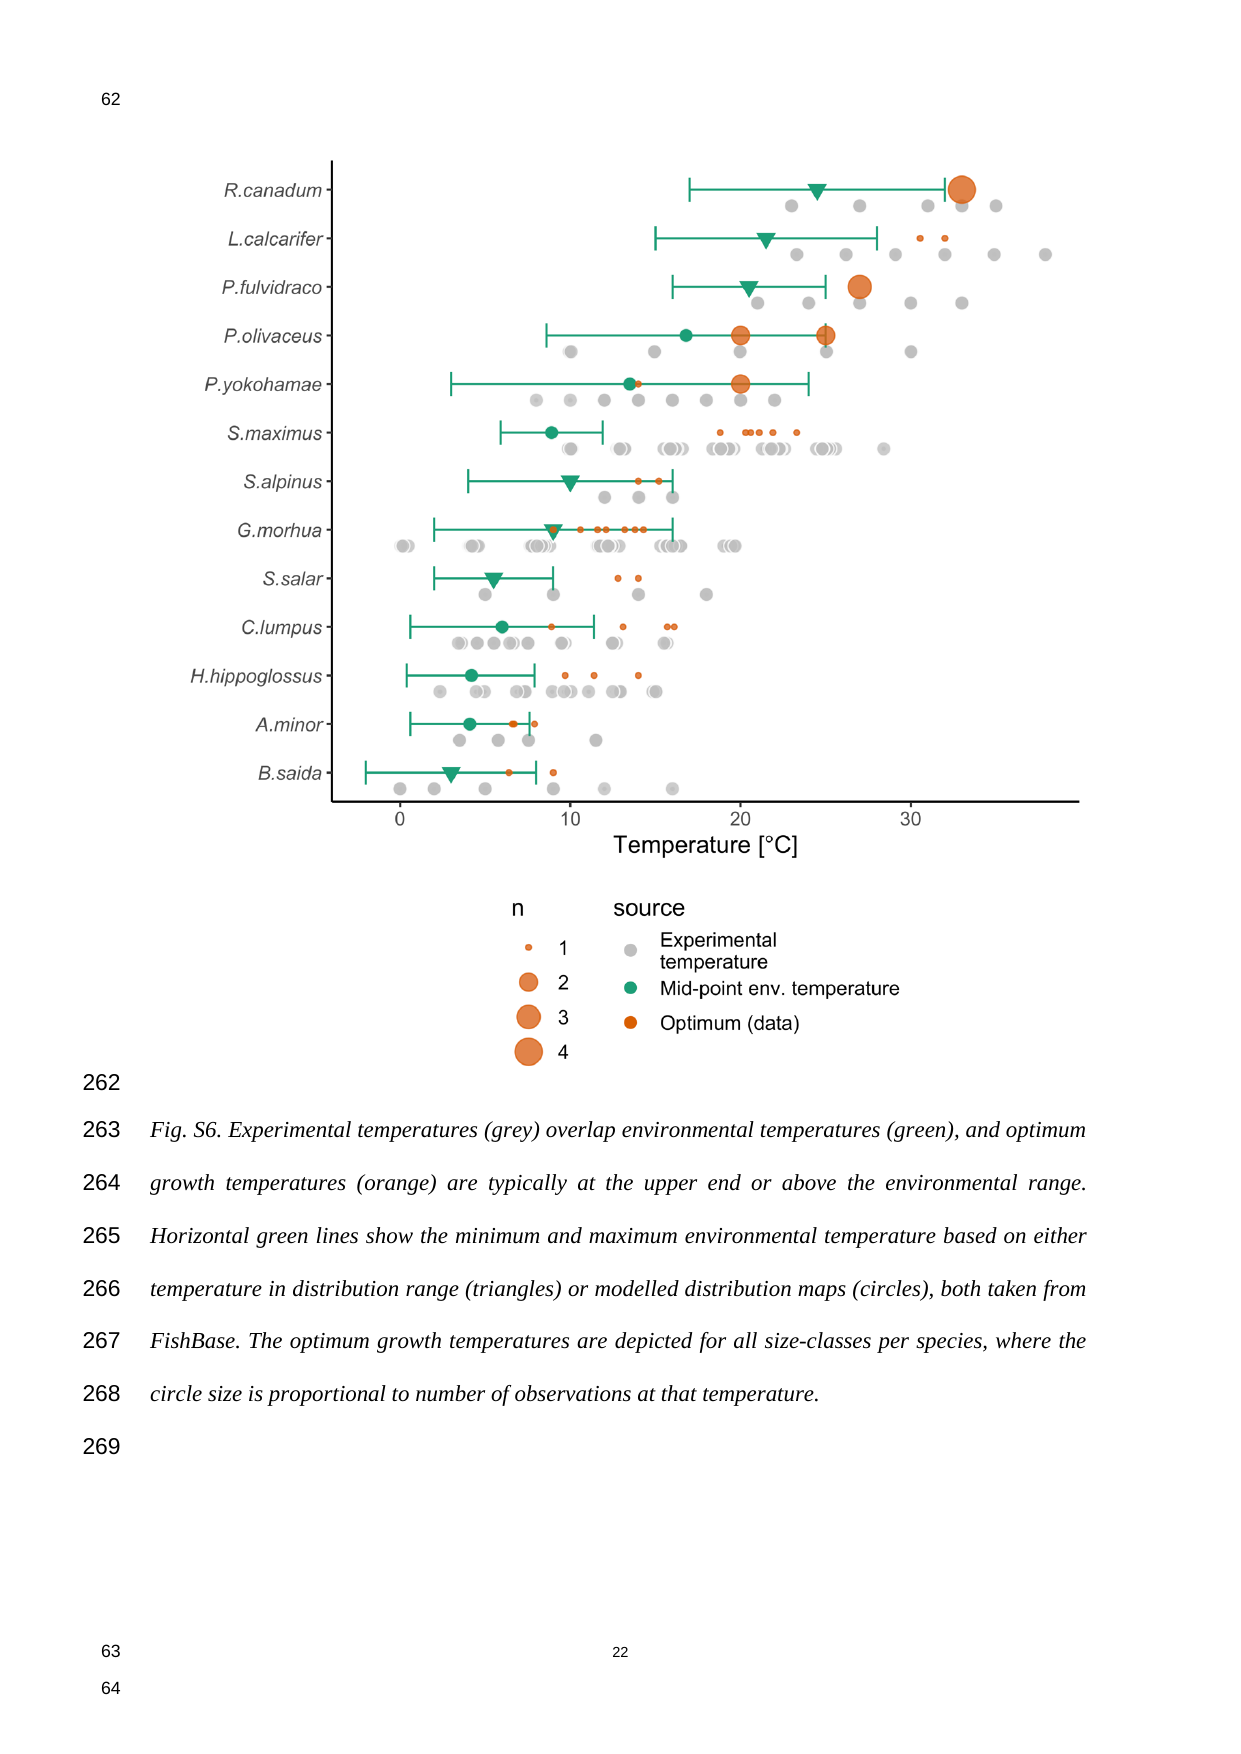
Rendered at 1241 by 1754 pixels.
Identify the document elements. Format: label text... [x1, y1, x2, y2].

picture [150, 150, 1091, 1091]
text Fig. S6. Experimental temperatures (grey) overlap environmental temperatures (green), and optimum growth temperatures (orange) are typically at the upper end or above the environmental range. Horizontal green lines show the minimum and maximum environmental temperature based on either temperature in distribution range (triangles) or modelled distribution maps (circles), both taken from FishBase. The optimum growth temperatures are depicted for all size-classes per species, where the circle size is proportional to number of observations at that temperature. [150, 1117, 1090, 1406]
